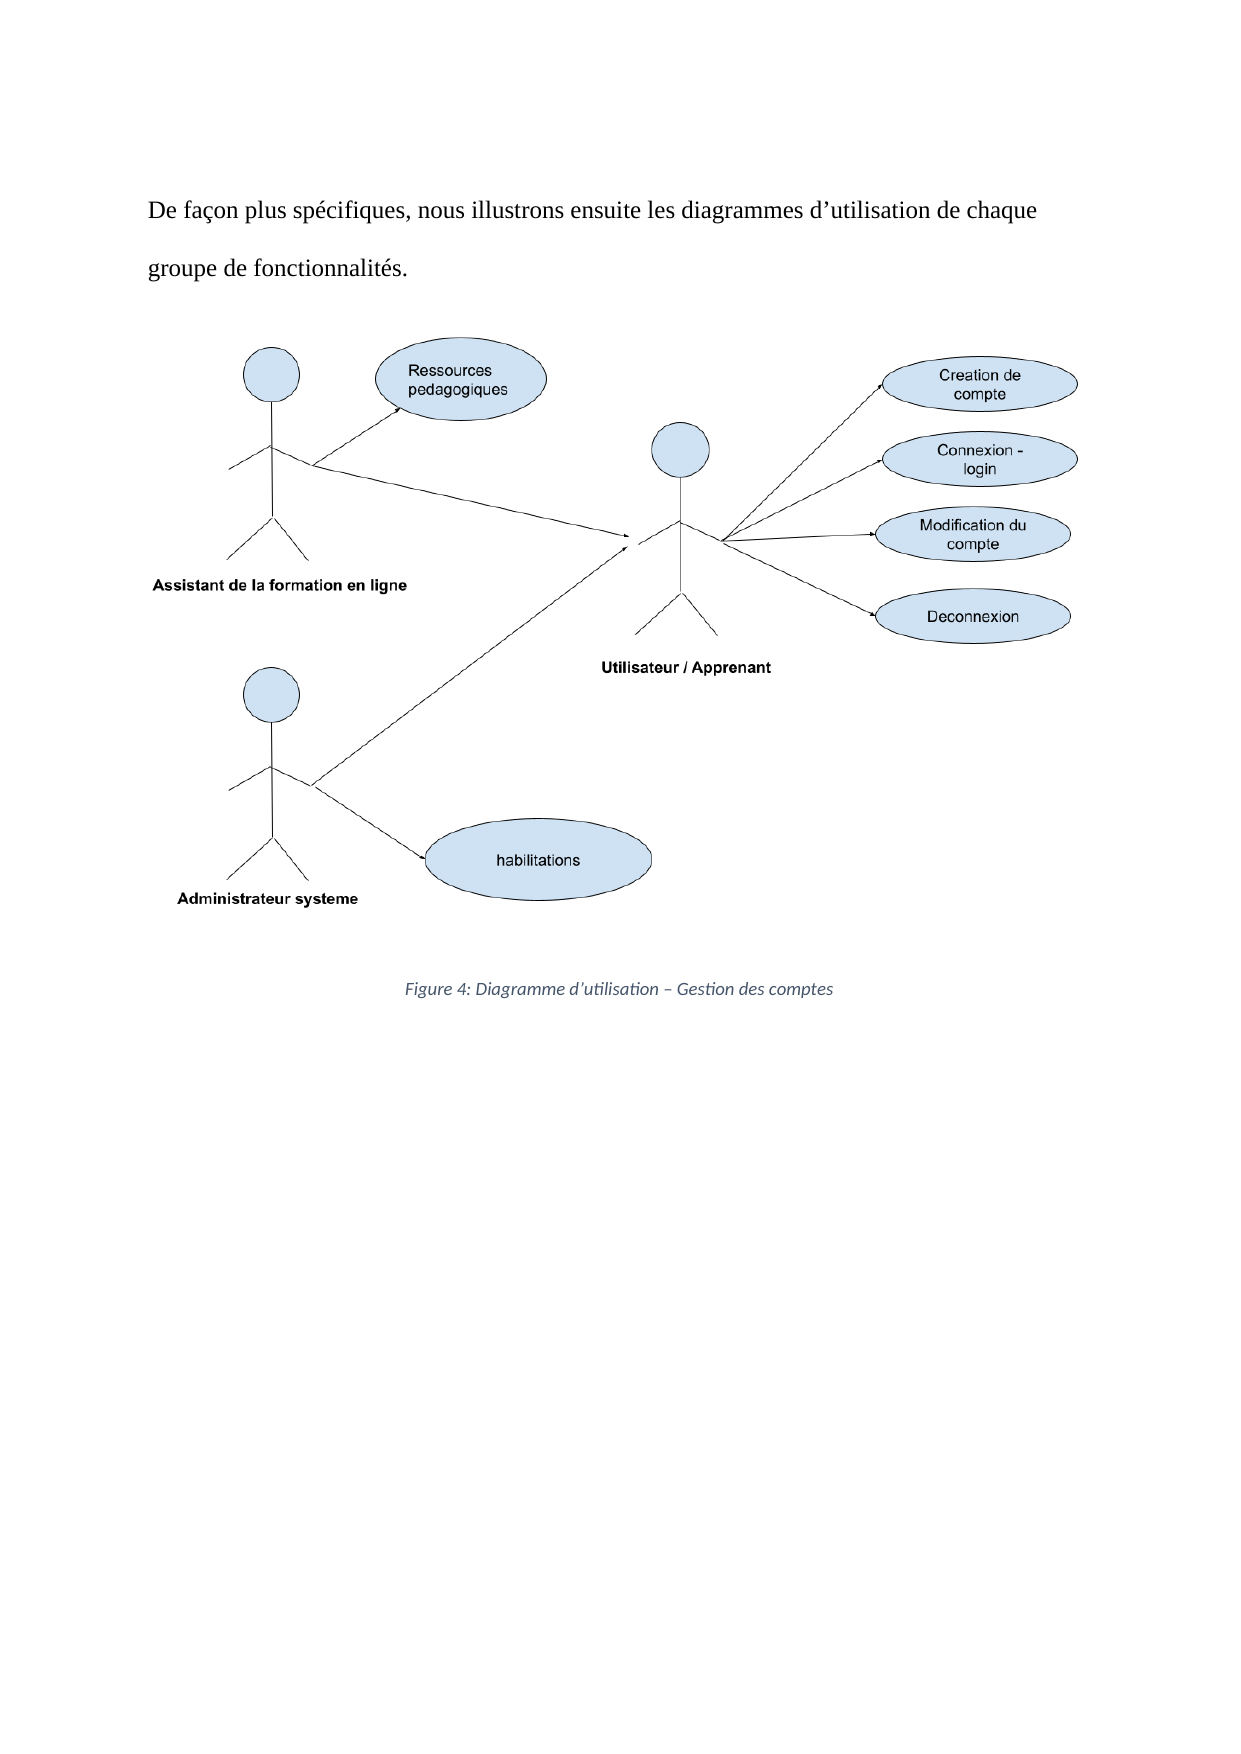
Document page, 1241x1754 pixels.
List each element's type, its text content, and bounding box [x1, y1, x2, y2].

text Figure 4: Diagramme d’utilisation – Gestion des comptes [148, 977, 1093, 999]
text De façon plus spécifiques, nous illustrons ensuite les diagrammes d’utilisation de chaque groupe de fonctionnalités. [148, 195, 1093, 282]
picture [147, 327, 1093, 932]
